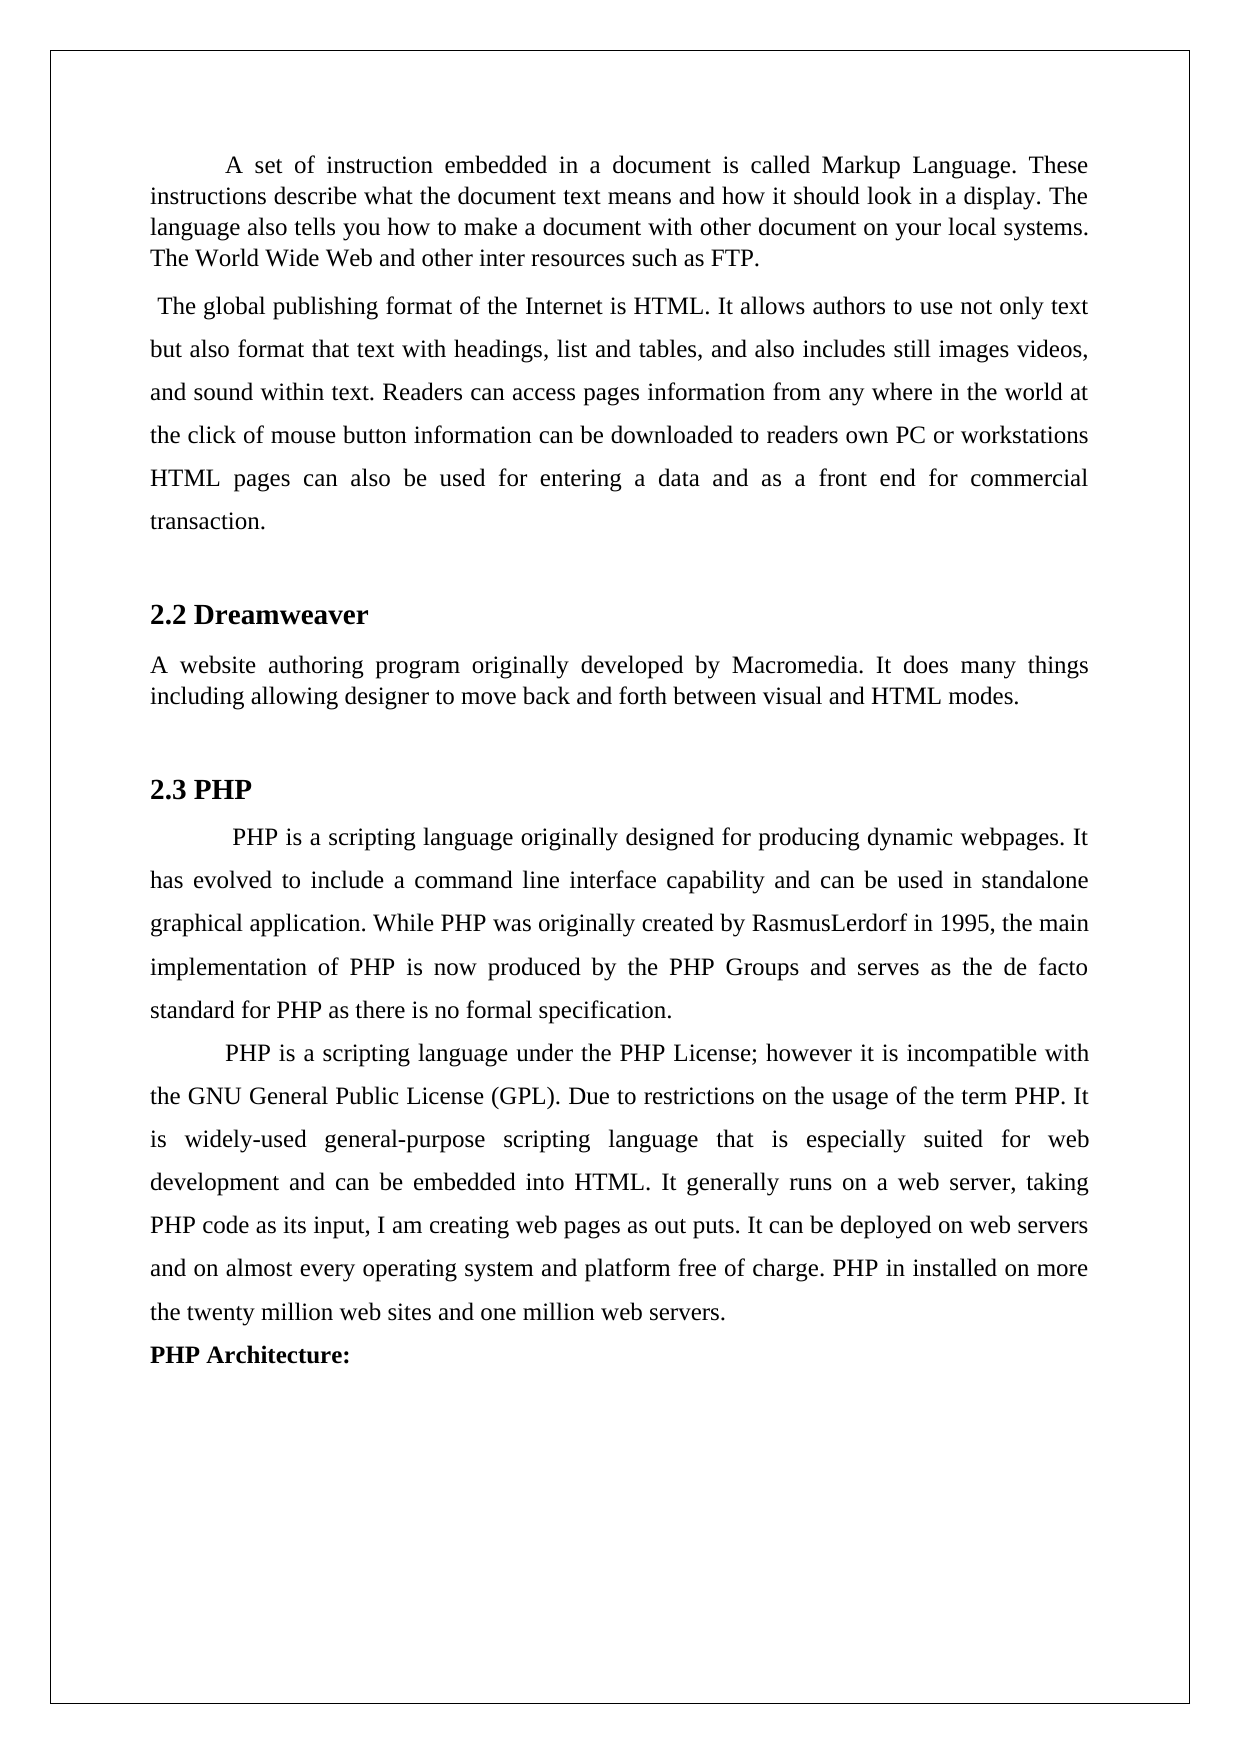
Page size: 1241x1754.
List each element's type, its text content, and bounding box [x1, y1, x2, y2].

text A set of instruction embedded in a document is called Markup Language. These instructions describe what the document text means and how it should look in a display. The language also tells you how to make a document with other document on your local systems. The World Wide Web and other inter resources such as FTP. [150, 150, 1090, 272]
text 2.2 Dreamweaver [150, 597, 1090, 631]
text PHP is a scripting language originally designed for producing dynamic webpages. It has evolved to include a command line interface capability and can be used in standalone graphical application. While PHP was originally created by RasmusLerdorf in 1995, the main implementation of PHP is now produced by the PHP Groups and serves as the de facto standard for PHP as there is no formal specification. [150, 822, 1090, 1023]
text The global publishing format of the Internet is HTML. It allows authors to use not only text but also format that text with headings, list and tables, and also includes still images videos, and sound within text. Readers can access pages information from any where in the world at the click of mouse button information can be downloaded to readers own PC or workstations HTML pages can also be used for entering a data and as a front end for commercial transaction. [150, 291, 1090, 535]
text PHP Architecture: [150, 1340, 1090, 1368]
text 2.3 PHP [150, 772, 1090, 806]
text PHP is a scripting language under the PHP License; however it is incompatible with the GNU General Public License (GPL). Due to restrictions on the usage of the term PHP. It is widely-used general-purpose scripting language that is especially suited for web development and can be embedded into HTML. It generally runs on a web server, taking PHP code as its input, I am creating web pages as out puts. It can be deployed on web servers and on almost every operating system and platform free of charge. PHP in installed on more the twenty million web sites and one million web servers. [150, 1038, 1090, 1325]
text A website authoring program originally developed by Macromedia. It does many things including allowing designer to move back and forth between visual and HTML modes. [150, 650, 1090, 710]
